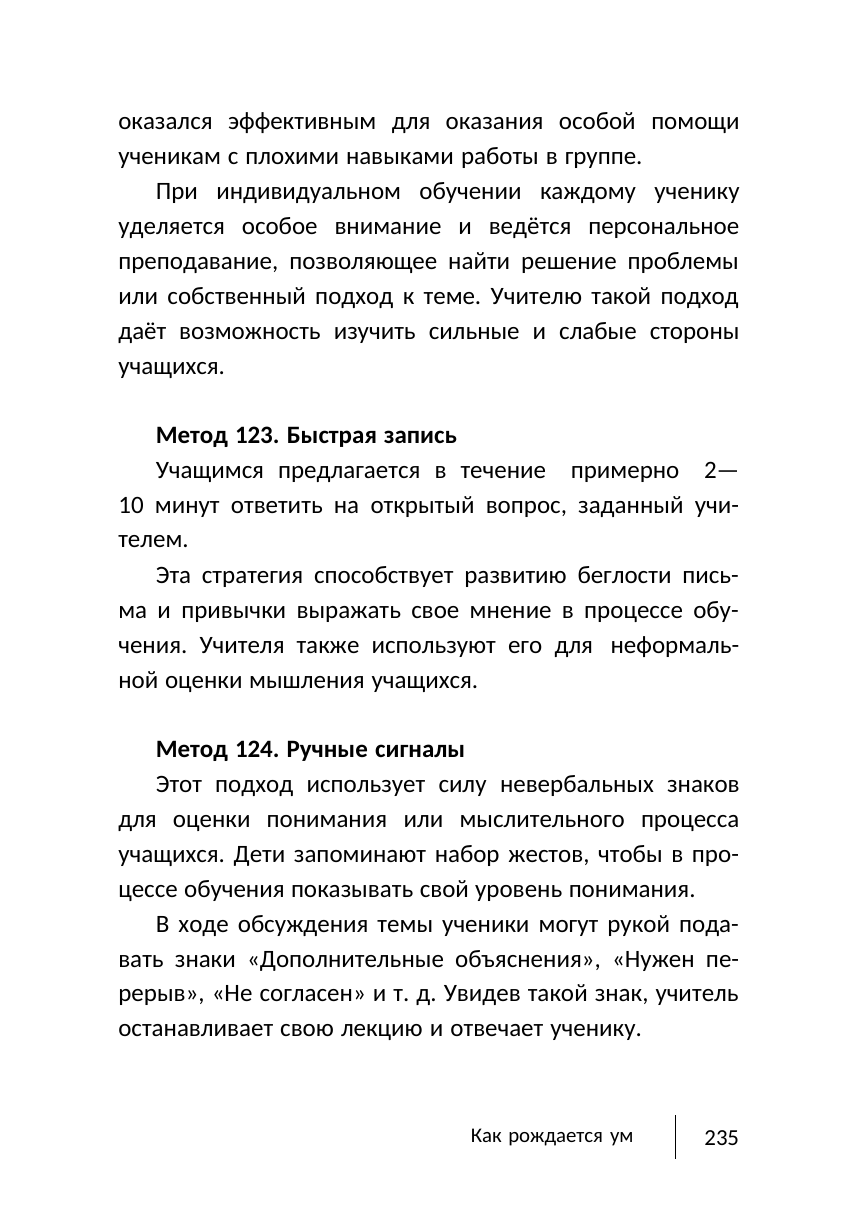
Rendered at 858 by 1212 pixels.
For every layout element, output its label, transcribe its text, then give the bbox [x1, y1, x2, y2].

text При индивидуальном обучении каждому ученику уделяется особое внимание и ведётся персональное преподавание, позволяющее найти решение проблемы или собственный подход к теме. Учителю такой подход даёт возможность изучить сильные и слабые стороны учащихся. [118, 175, 739, 381]
text В ходе обсуждения темы ученики могут рукой пода- вать знаки «Дополнительные объяснения», «Нужен пе- рерыв», «Не согласен» и т. д. Увидев такой знак, учитель останавливает свою лекцию и отвечает ученику. [118, 908, 739, 1042]
text Эта стратегия способствует развитию беглости пись- ма и привычки выражать свое мнение в процессе обу- чения. Учителя также используют его для неформаль- ной оценки мышления учащихся. [118, 559, 739, 694]
subtitle Метод 124. Ручные сигналы [156, 733, 751, 764]
text Этот подход использует силу невербальных знаков для оценки понимания или мыслительного процесса учащихся. Дети запоминают набор жестов, чтобы в про- цессе обучения показывать свой уровень понимания. [118, 768, 739, 904]
subtitle Метод 123. Быстрая запись [156, 420, 751, 450]
text оказался эффективным для оказания особой помощи ученикам с плохими навыками работы в группе. [118, 105, 739, 171]
text Учащимся предлагается в течение примерно 2— 10 минут ответить на открытый вопрос, заданный учи- телем. [118, 455, 739, 554]
